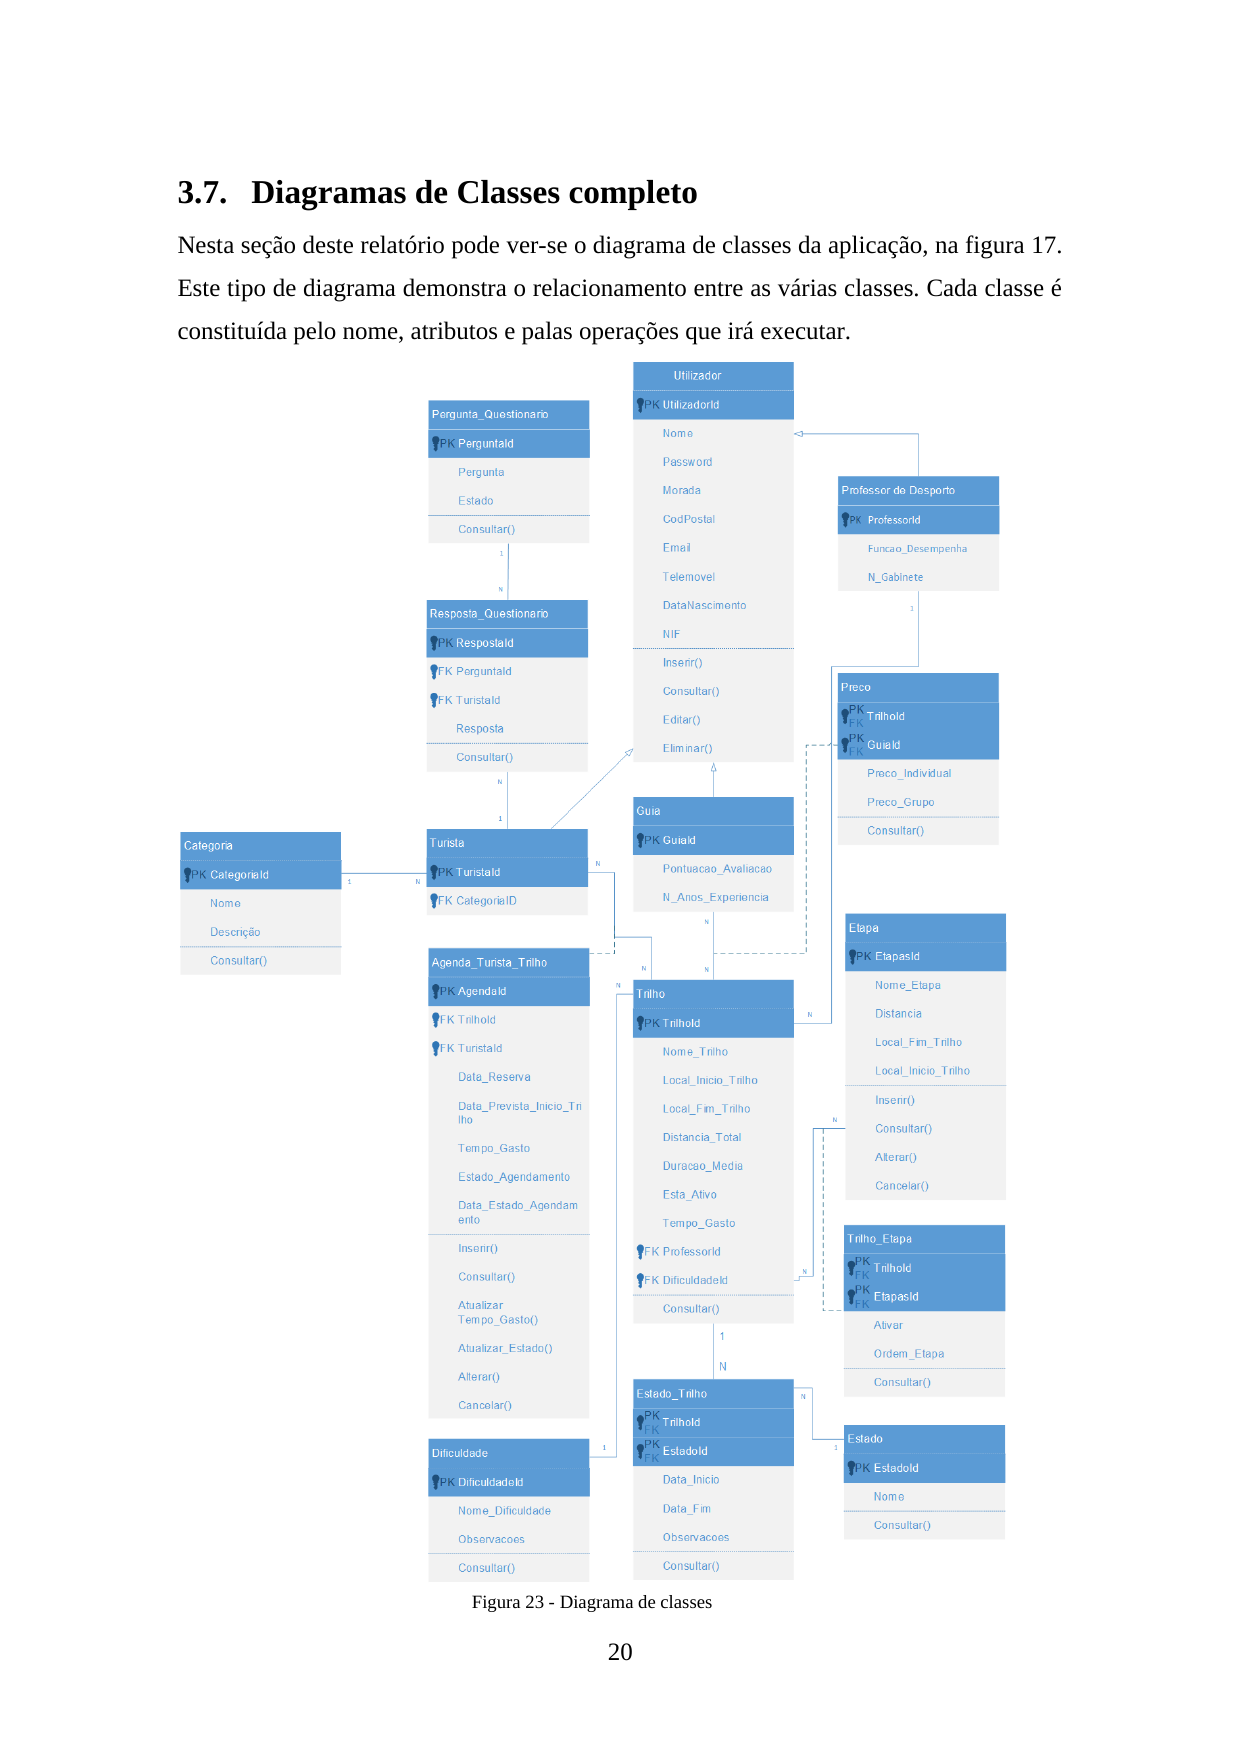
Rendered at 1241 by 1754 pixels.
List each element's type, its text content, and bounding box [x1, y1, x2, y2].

text Nesta seção deste relatório pode ver-se o diagrama de classes da aplicação, na figura 17. Este tipo de diagrama demonstra o relacionamento entre as várias classes. Cada classe é constituída pelo nome, atributos e palas operações que irá executar. [177, 230, 1063, 345]
picture [177, 360, 1007, 1583]
subtitle Diagramas de Classes completo [177, 173, 1063, 211]
